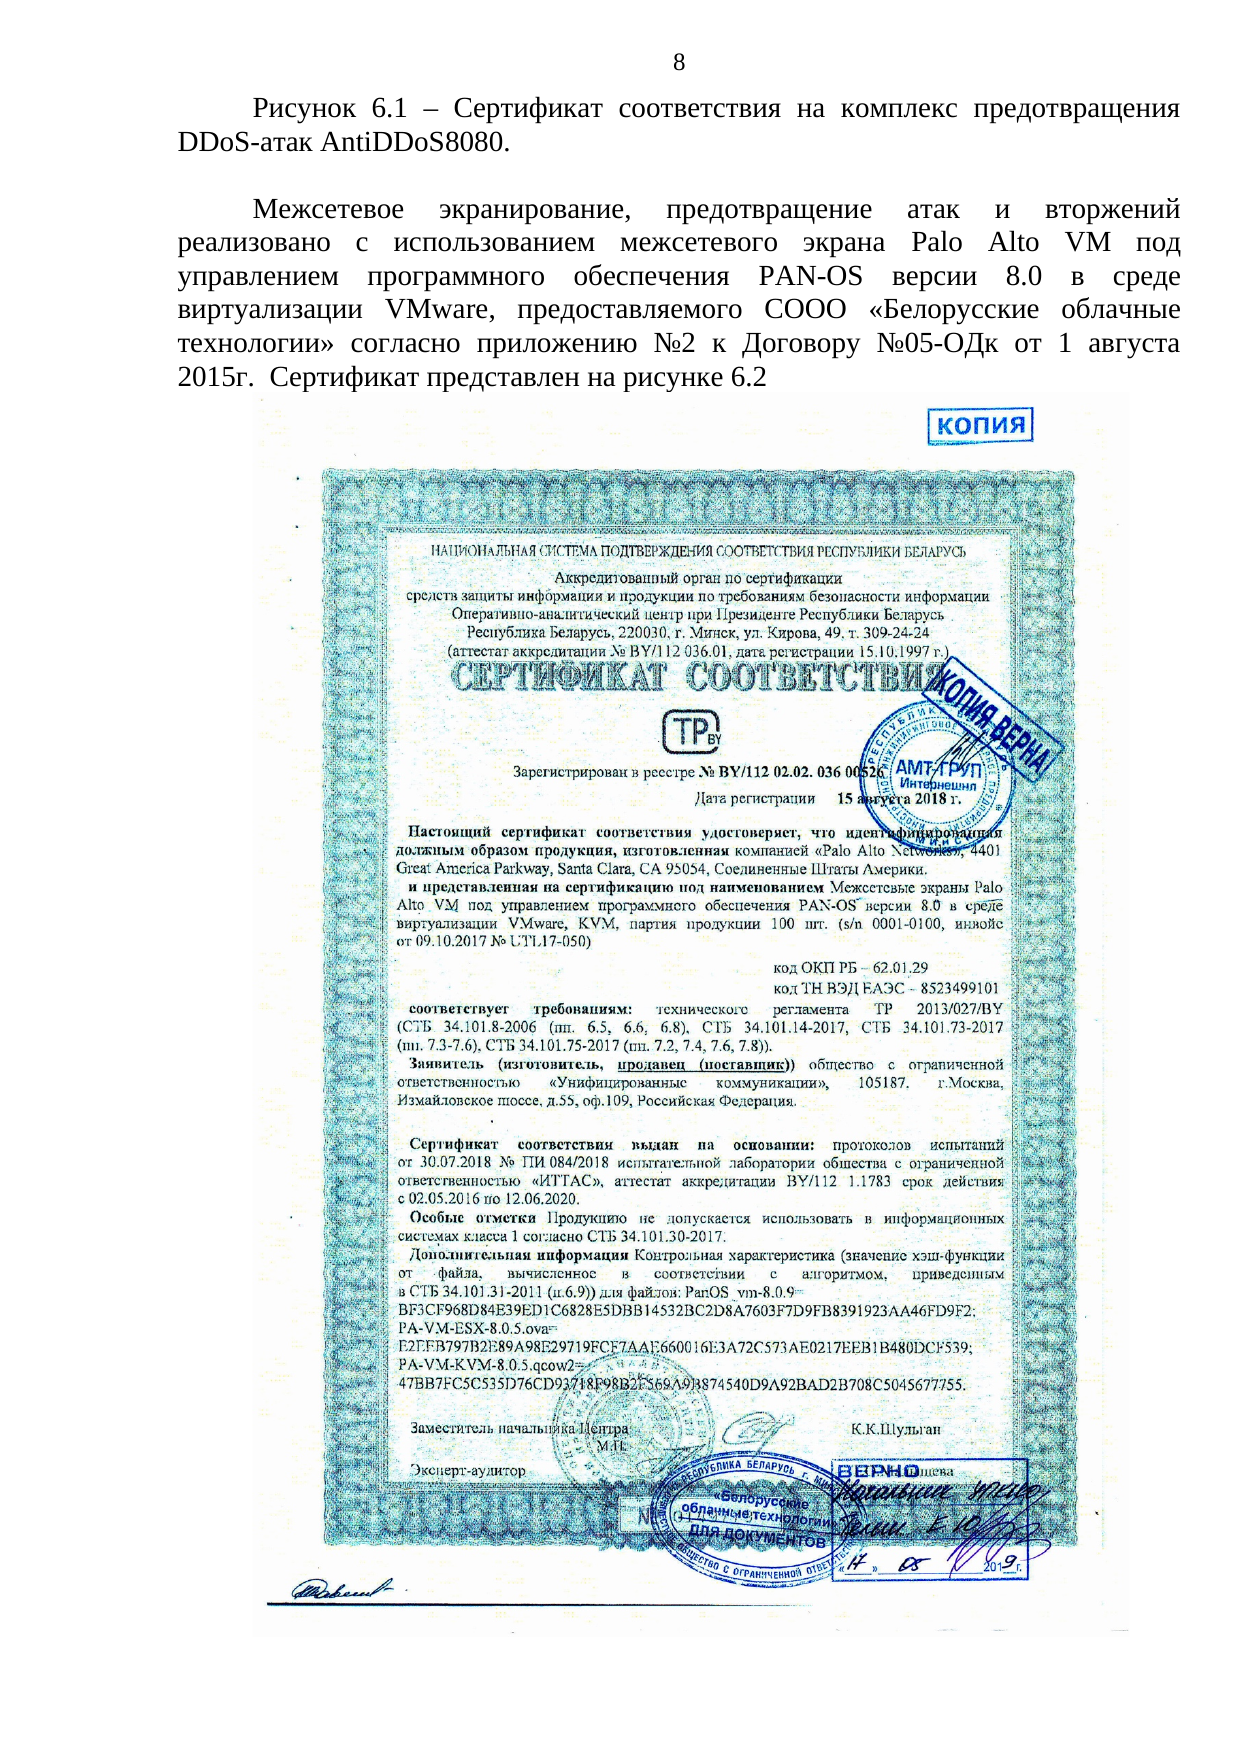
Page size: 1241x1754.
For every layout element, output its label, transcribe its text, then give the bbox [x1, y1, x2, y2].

text Рисунок 6.1 – Сертификат соответствия на комплекс предотвращения DDoS-атак AntiDDoS8080. [177, 90, 1181, 157]
picture [252, 392, 1130, 1637]
text Межсетевое экранирование, предотвращение атак и вторжений реализовано с использованием межсетевого экрана Palo Alto VM под управлением программного обеспечения PAN-OS версии 8.0 в среде виртуализации VMware, предоставляемого СООО «Белорусские облачные технологии» согласно приложению №2 к Договору №05-ОДк от 1 августа 2015г. Сертификат представлен на рисунке 6.2 [177, 191, 1181, 392]
